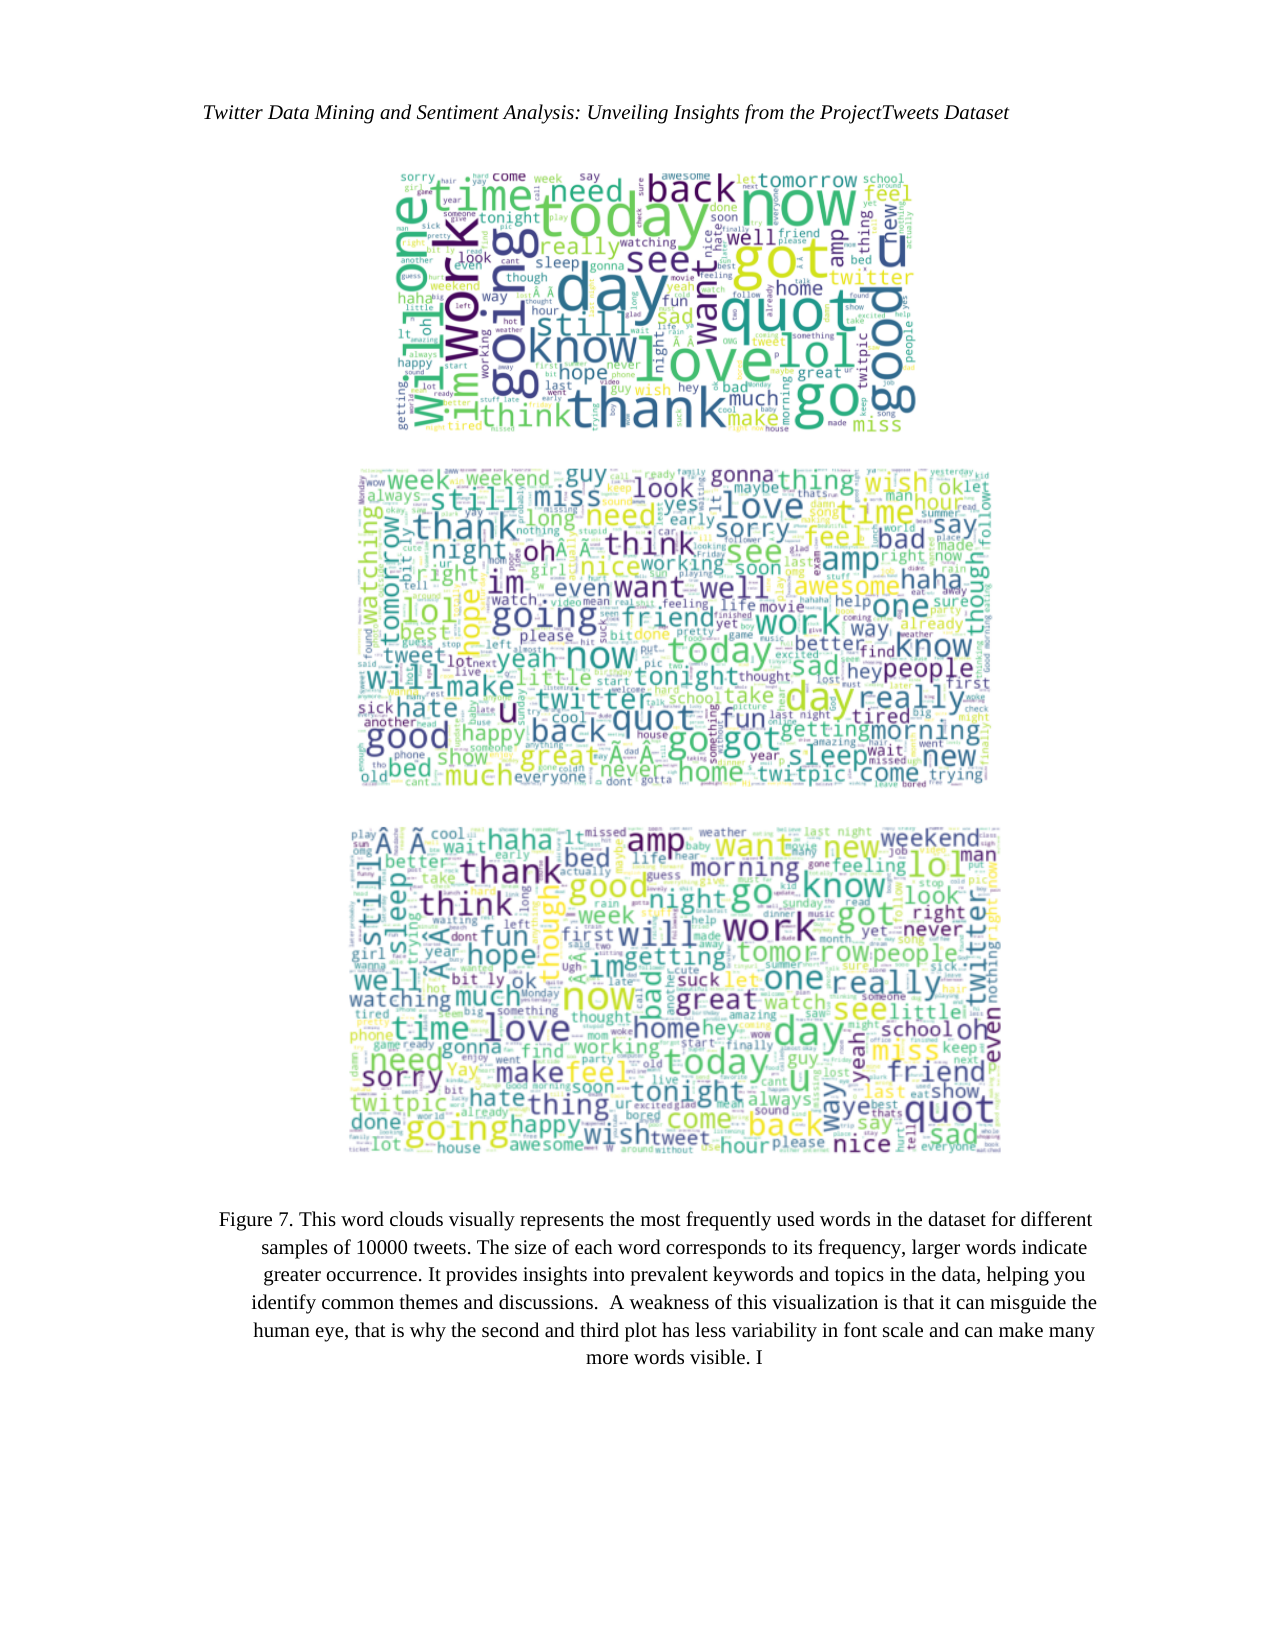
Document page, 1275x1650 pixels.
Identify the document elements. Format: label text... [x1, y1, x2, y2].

picture [344, 456, 1004, 801]
picture [335, 814, 1013, 1168]
subtitle Figure 7. This word clouds visually represents the most frequently used words in the dataset for different samples of 10000 tweets. The size of each word corresponds to its frequency, larger words indicate greater occurrence. It provides insights into prevalent keywords and topics in the data, helping you identify common themes and discussions. A weakness of this visualization is that it can misguide the human eye, that is why the second and third plot has less variability in font scale and can make many more words visible. I [202, 1207, 1109, 1369]
picture [385, 163, 926, 443]
